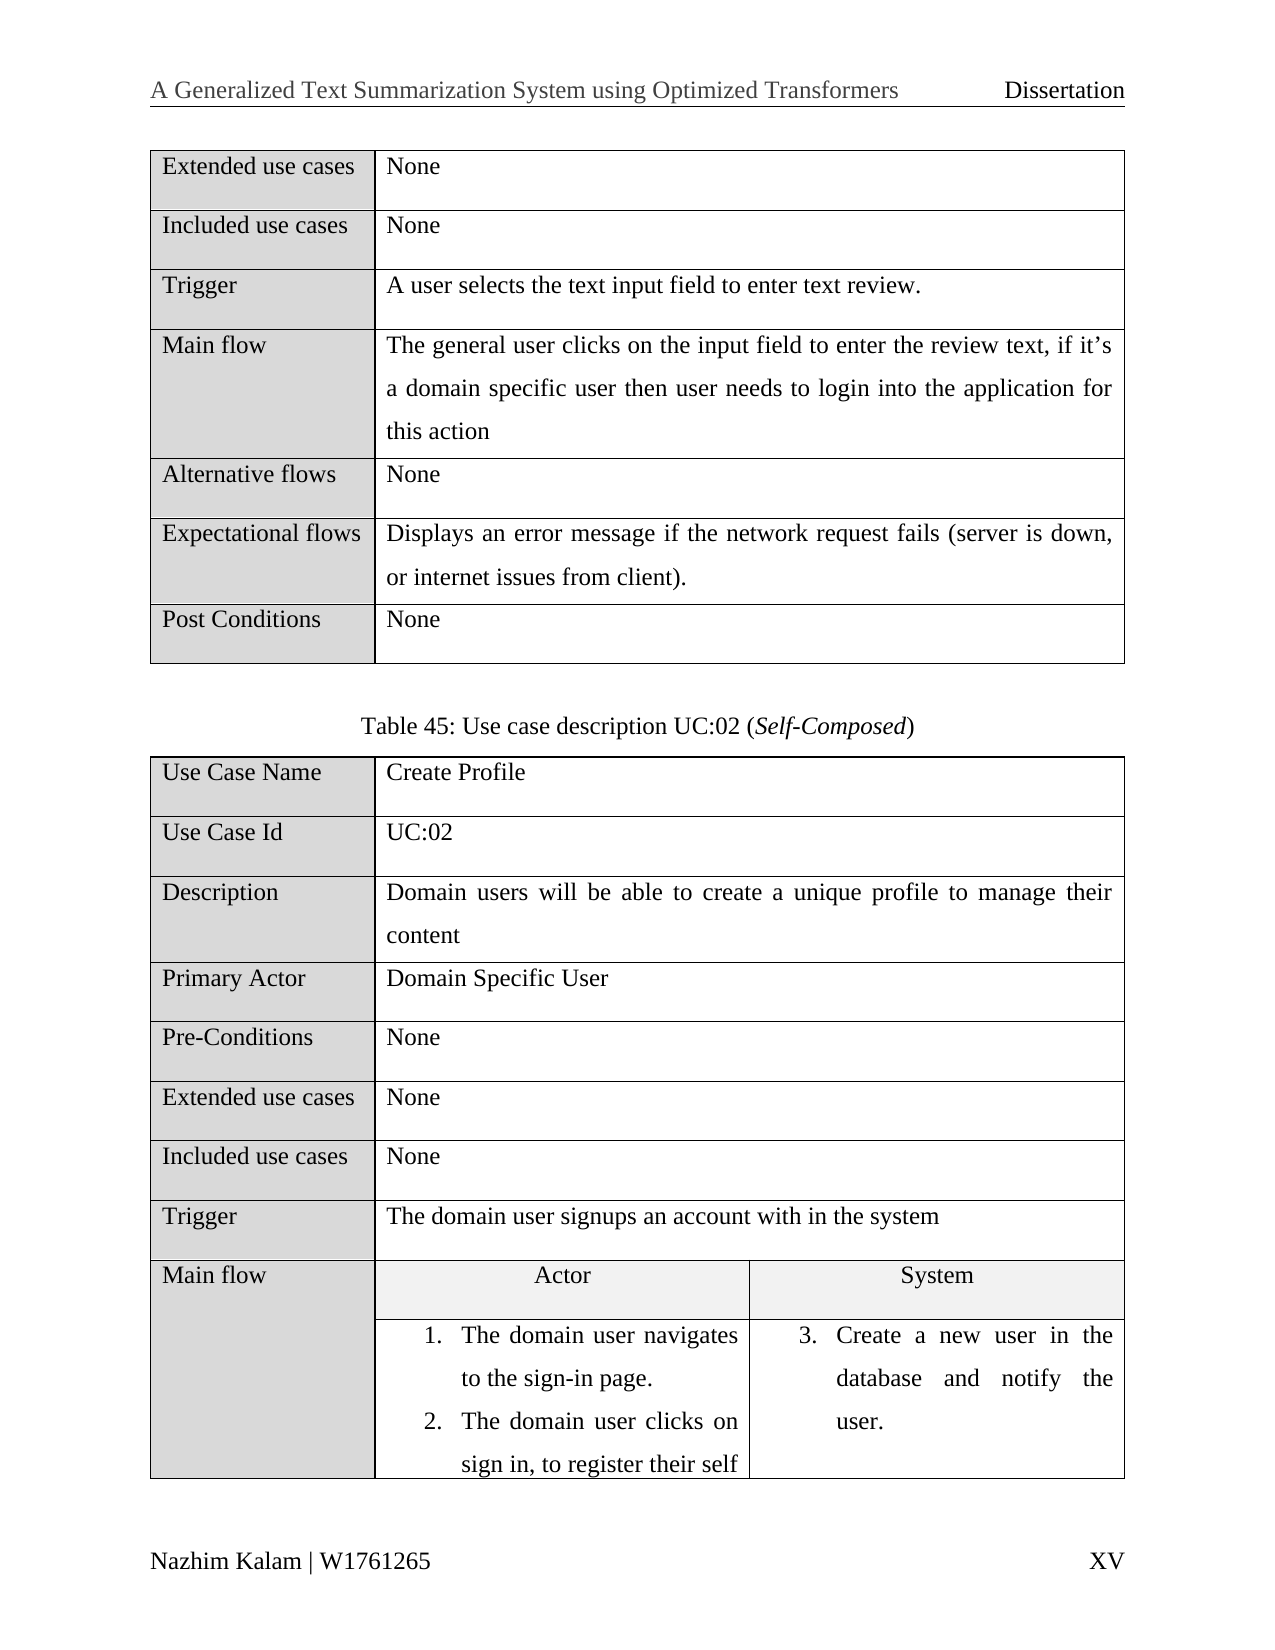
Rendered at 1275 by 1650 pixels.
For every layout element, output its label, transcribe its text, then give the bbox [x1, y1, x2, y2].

table_cell Expectational flows [151, 519, 374, 603]
table_cell Included use cases [151, 1141, 374, 1200]
table_cell The domain user signups an account with in the system [376, 1201, 1124, 1259]
table_cell Use Case Id [151, 817, 374, 876]
table_cell Domain Specific User [376, 963, 1124, 1021]
table_cell None [376, 1141, 1124, 1200]
table_header Use Case Name [151, 758, 374, 816]
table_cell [750, 1320, 1124, 1478]
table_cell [376, 1320, 749, 1478]
table_cell Extended use cases [151, 151, 374, 209]
table_cell A user selects the text input field to enter text review. [376, 270, 1124, 329]
table_cell System [750, 1261, 1124, 1319]
table_cell None [376, 1022, 1124, 1081]
table_cell None [376, 1082, 1124, 1140]
table_cell Trigger [151, 270, 374, 329]
table_cell Main flow [151, 1261, 374, 1478]
table_cell The general user clicks on the input field to enter the review text, if it’s a domain specific user then user needs to login into the application for this action [376, 330, 1124, 458]
table_cell None [376, 151, 1124, 209]
table_cell Trigger [151, 1201, 374, 1259]
table_cell None [376, 605, 1124, 663]
table_cell Main flow [151, 330, 374, 458]
table_cell Extended use cases [151, 1082, 374, 1140]
table_header Create Profile [376, 758, 1124, 816]
table_cell Displays an error message if the network request fails (server is down, or internet issues from client). [376, 519, 1124, 603]
table_cell Actor [376, 1261, 749, 1319]
table_cell Description [151, 877, 374, 962]
table_cell Post Conditions [151, 605, 374, 663]
table_cell Domain users will be able to create a unique profile to manage their content [376, 877, 1124, 962]
table_cell Primary Actor [151, 963, 374, 1021]
table_cell None [376, 459, 1124, 517]
table_cell Pre-Conditions [151, 1022, 374, 1081]
table_cell Included use cases [151, 211, 374, 269]
table_cell Alternative flows [151, 459, 374, 517]
table_cell None [376, 211, 1124, 269]
table_cell UC:02 [376, 817, 1124, 876]
